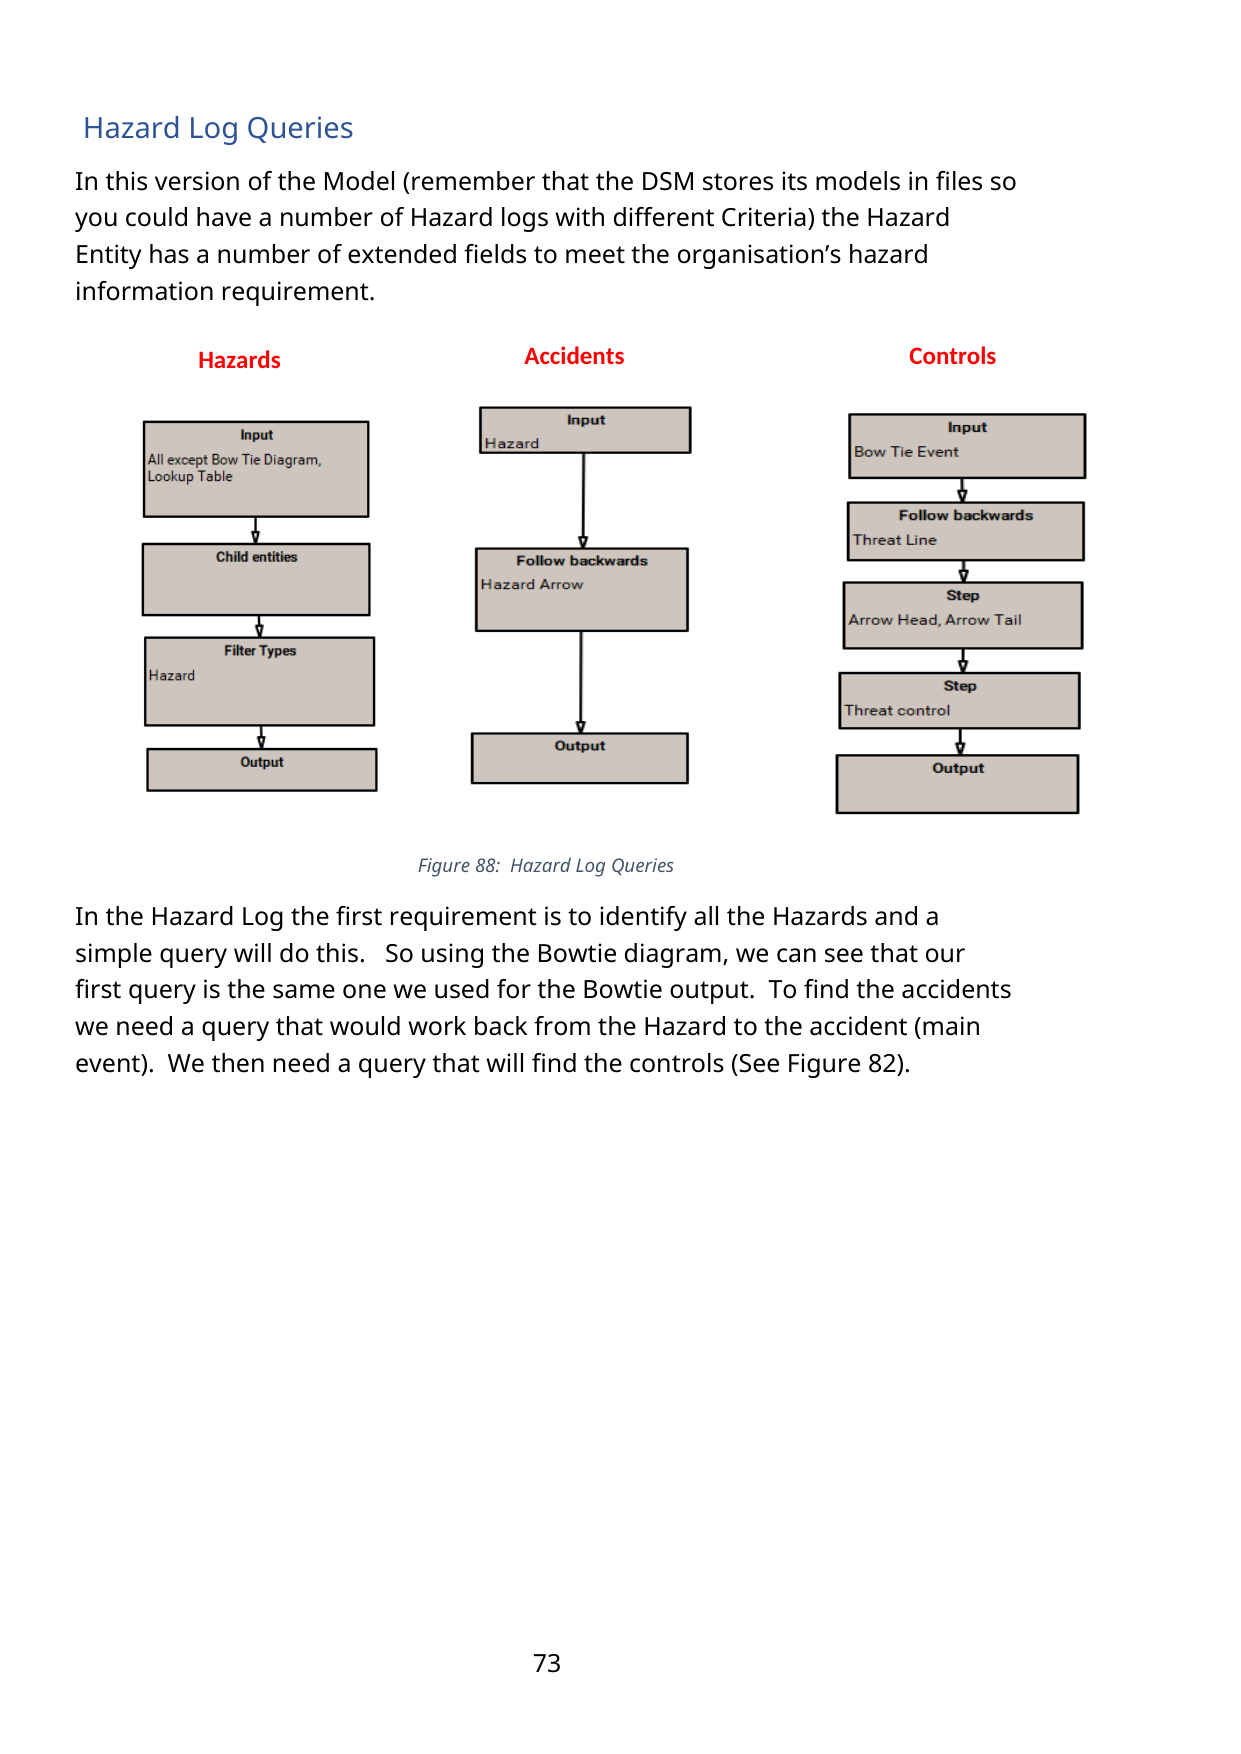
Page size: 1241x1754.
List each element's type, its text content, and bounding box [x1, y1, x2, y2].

text In the Hazard Log the first requirement is to identify all the Hazards and a simple query will do this. So using the Bowtie diagram, we can see that our first query is the same one we used for the Bowtie output. To find the accidents we need a query that would work back from the Hazard to the accident (main event). We then need a query that will find the controls (See Figure 82). [75, 899, 1019, 1080]
picture [445, 384, 722, 817]
picture [93, 384, 409, 831]
subtitle Hazard Log Queries [75, 108, 1019, 147]
picture [812, 391, 1109, 833]
text In this version of the Model (remember that the DSM stores its models in files so you could have a number of Hazard logs with different Criteria) the Hazard Entity has a number of extended fields to meet the organisation’s hazard information requirement. [75, 163, 1019, 307]
text Figure 89: Hazard Log Queries [75, 852, 1019, 878]
